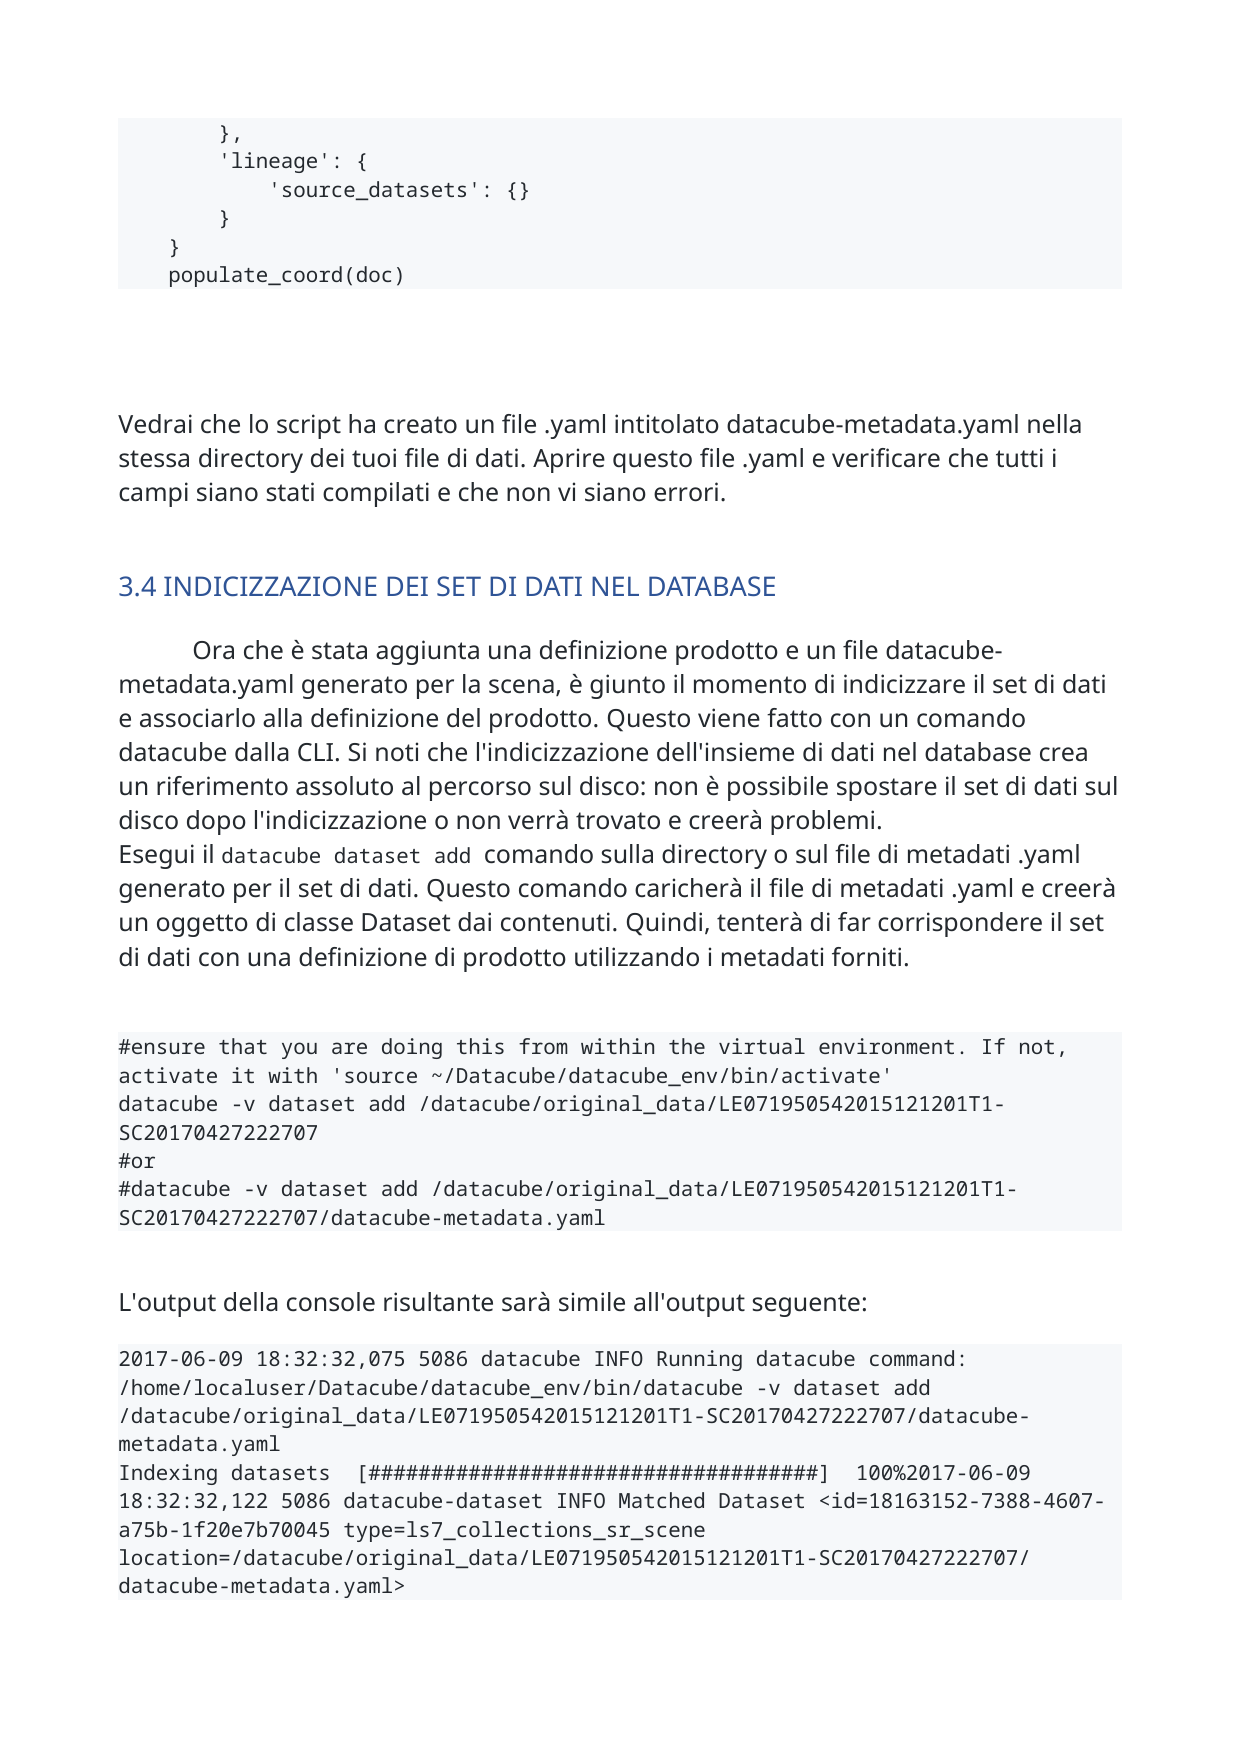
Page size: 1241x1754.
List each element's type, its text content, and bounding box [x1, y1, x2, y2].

text 'source_datasets': {} [118, 175, 1122, 203]
text #datacube -v dataset add /datacube/original_data/LE071950542015121201T1-SC20170427222707/datacube-metadata.yaml [118, 1174, 1122, 1231]
text populate_coord(doc) [118, 260, 1122, 289]
subtitle 3.4 INDICIZZAZIONE DEI SET DI DATI NEL DATABASE [118, 567, 1122, 604]
text }, [118, 118, 1122, 147]
text #or [118, 1146, 1122, 1174]
text 'lineage': { [118, 147, 1122, 175]
text Indexing datasets [####################################] 100%2017-06-09 18:32:32,122 5086 datacube-dataset INFO Matched Dataset <id=18163152-7388-4607-a75b-1f20e7b70045 type=ls7_collections_sr_scene location=/datacube/original_data/LE071950542015121201T1-SC20170427222707/datacube-metadata.yaml> [118, 1458, 1122, 1600]
text } [118, 232, 1122, 260]
text datacube -v dataset add /datacube/original_data/LE071950542015121201T1-SC20170427222707 [118, 1089, 1122, 1146]
text Ora che è stata aggiunta una definizione prodotto e un file datacube-metadata.yaml generato per la scena, è giunto il momento di indicizzare il set di dati e associarlo alla definizione del prodotto. Questo viene fatto con un comando datacube dalla CLI. Si noti che l'indicizzazione dell'insieme di dati nel database crea un riferimento assoluto al percorso sul disco: non è possibile spostare il set di dati sul disco dopo l'indicizzazione o non verrà trovato e creerà problemi. [118, 633, 1122, 837]
text 2017-06-09 18:32:32,075 5086 datacube INFO Running datacube command: /home/localuser/Datacube/datacube_env/bin/datacube -v dataset add /datacube/original_data/LE071950542015121201T1-SC20170427222707/datacube-metadata.yaml [118, 1344, 1122, 1458]
text Vedrai che lo script ha creato un file .yaml intitolato datacube-metadata.yaml nella stessa directory dei tuoi file di dati. Aprire questo file .yaml e verificare che tutti i campi siano stati compilati e che non vi siano errori. [118, 407, 1122, 509]
text L'output della console risultante sarà simile all'output seguente: [118, 1285, 1122, 1319]
text #ensure that you are doing this from within the virtual environment. If not, activate it with 'source ~/Datacube/datacube_env/bin/activate' [118, 1032, 1122, 1089]
text Esegui il datacube dataset add comando sulla directory o sul file di metadati .yaml generato per il set di dati. Questo comando caricherà il file di metadati .yaml e creerà un oggetto di classe Dataset dai contenuti. Quindi, tenterà di far corrispondere il set di dati con una definizione di prodotto utilizzando i metadati forniti. [118, 837, 1122, 973]
text } [118, 203, 1122, 232]
